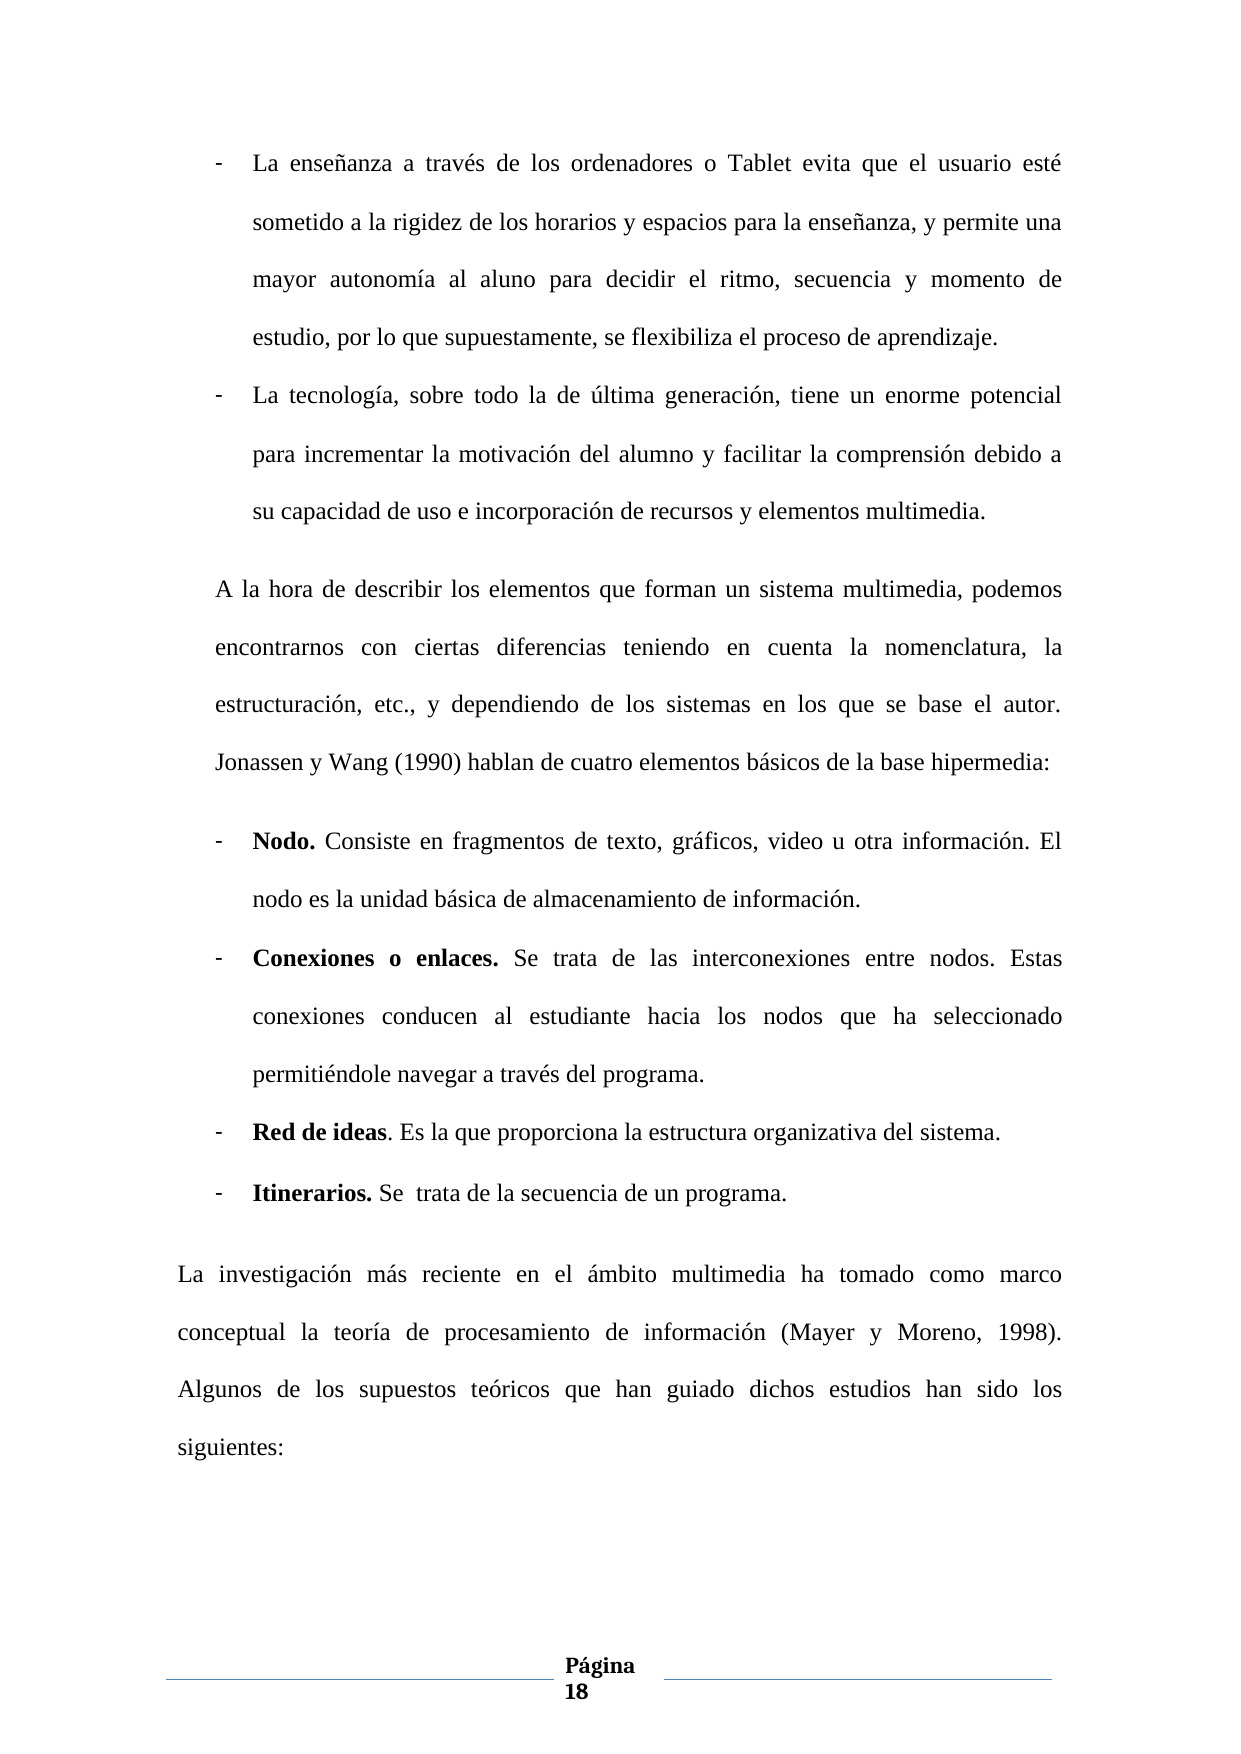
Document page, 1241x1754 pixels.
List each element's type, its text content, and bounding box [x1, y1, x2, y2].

list Nodo. Consiste en fragmentos de texto, gráficos, video u otra información. El nodo es la unidad básica de almacenamiento de información. [215, 825, 1063, 913]
list La enseñanza a través de los ordenadores o Tablet evita que el usuario esté sometido a la rigidez de los horarios y espacios para la enseñanza, y permite una mayor autonomía al aluno para decidir el ritmo, secuencia y momento de estudio, por lo que supuestamente, se flexibiliza el proceso de aprendizaje. [215, 148, 1063, 351]
list Red de ideas. Es la que proporciona la estructura organizativa del sistema. [215, 1116, 1063, 1147]
list La tecnología, sobre todo la de última generación, tiene un enorme potencial para incrementar la motivación del alumno y facilitar la comprensión debido a su capacidad de uso e incorporación de recursos y elementos multimedia. [215, 379, 1063, 525]
list Conexiones o enlaces. Se trata de las interconexiones entre nodos. Estas conexiones conducen al estudiante hacia los nodos que ha seleccionado permitiéndole navegar a través del programa. [215, 942, 1063, 1088]
text La investigación más reciente en el ámbito multimedia ha tomado como marco conceptual la teoría de procesamiento de información (Mayer y Moreno, 1998). Algunos de los supuestos teóricos que han guiado dichos estudios han sido los siguientes: [177, 1259, 1063, 1461]
text A la hora de describir los elementos que forman un sistema multimedia, podemos encontrarnos con ciertas diferencias teniendo en cuenta la nomenclatura, la estructuración, etc., y dependiendo de los sistemas en los que se base el autor. Jonassen y Wang (1990) hablan de cuatro elementos básicos de la base hipermedia: [215, 574, 1063, 776]
list Itinerarios. Se trata de la secuencia de un programa. [215, 1177, 1063, 1208]
